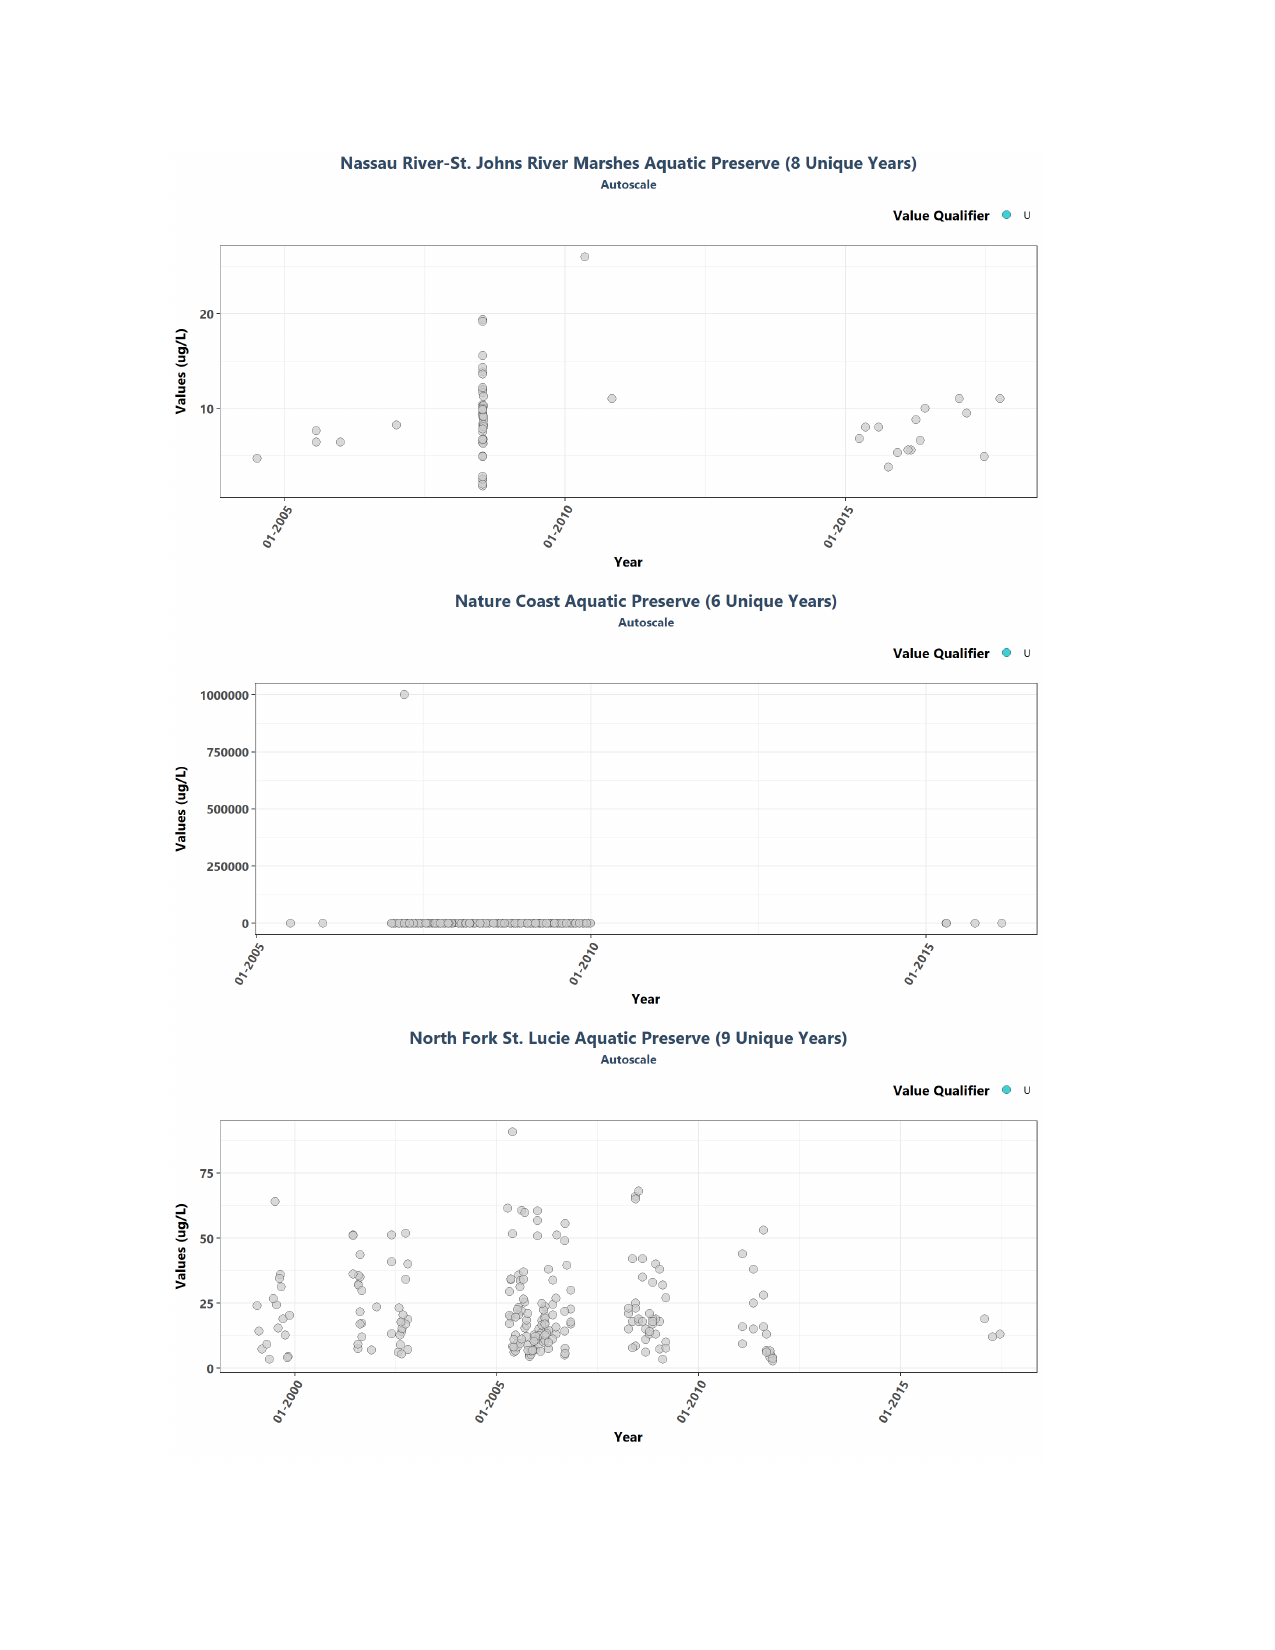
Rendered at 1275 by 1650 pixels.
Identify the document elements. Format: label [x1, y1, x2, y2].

picture [168, 150, 1044, 1463]
